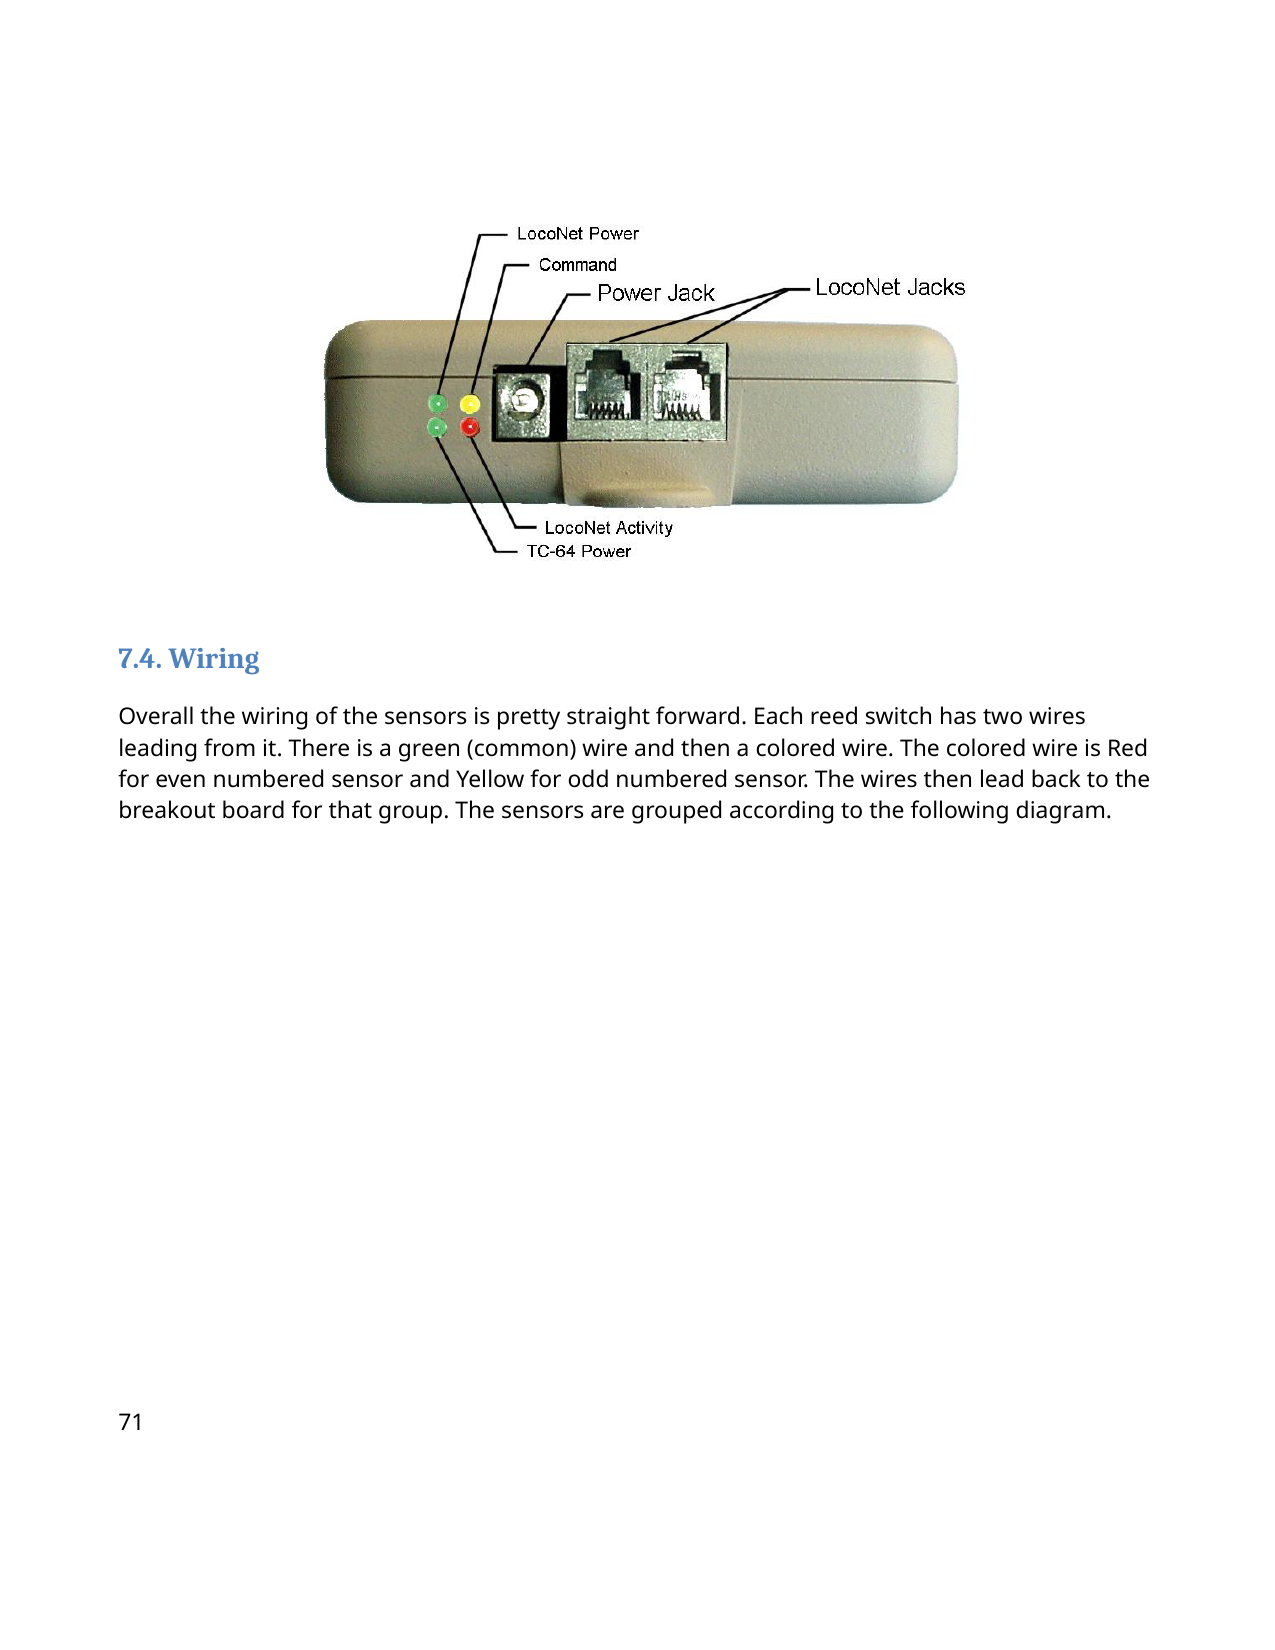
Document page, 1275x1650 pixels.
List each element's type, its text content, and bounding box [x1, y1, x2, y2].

text Overall the wiring of the sensors is pretty straight forward. Each reed switch has two wires leading from it. There is a green (common) wire and then a colored wire. The colored wire is Red for even numbered sensor and Yellow for odd numbered sensor. The wires then lead back to the breakout board for that group. The sensors are grouped according to the following diagram. [118, 700, 1157, 825]
subtitle 7.4. Wiring [118, 642, 1157, 675]
